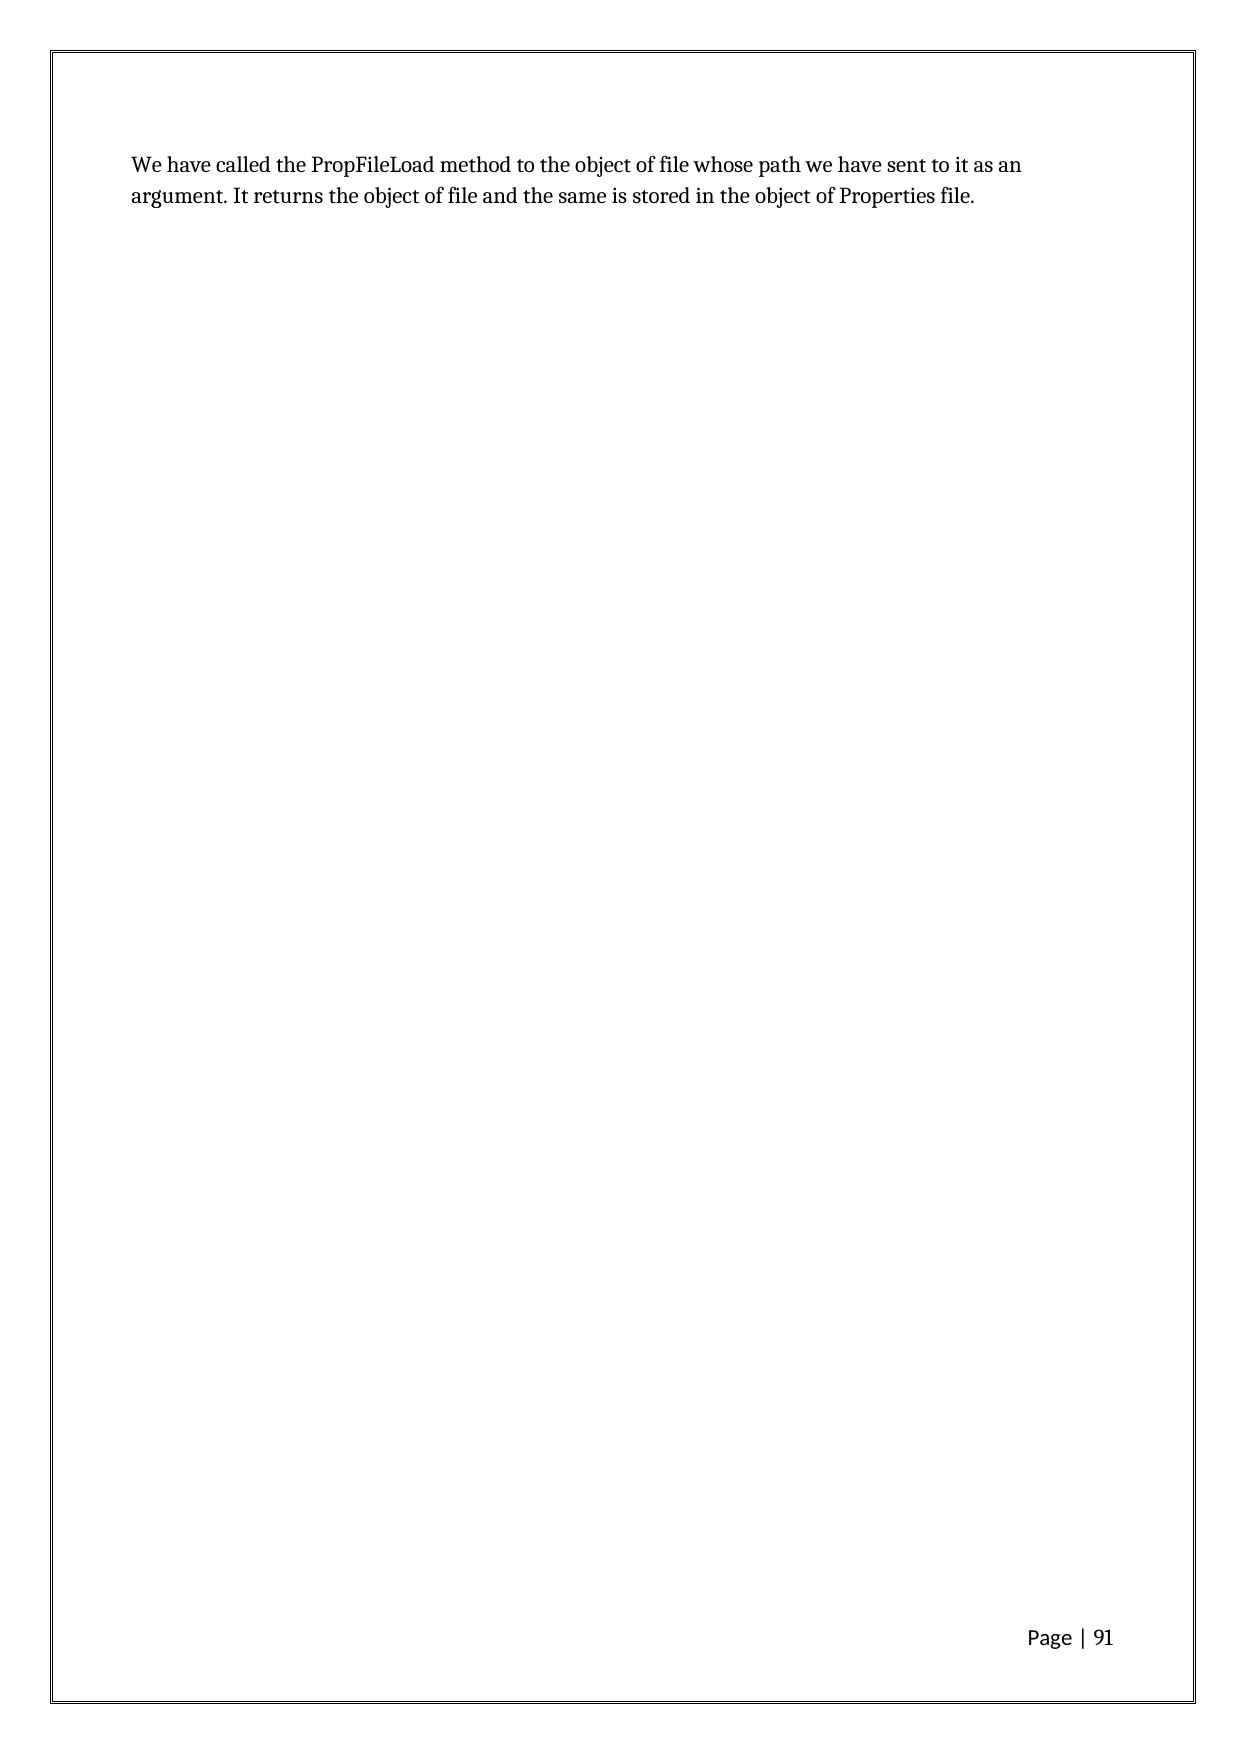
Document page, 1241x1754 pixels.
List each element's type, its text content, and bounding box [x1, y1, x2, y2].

text We have called the PropFileLoad method to the object of file whose path we have sent to it as an argument. It returns the object of file and the same is stored in the object of Properties file. [131, 152, 1069, 209]
